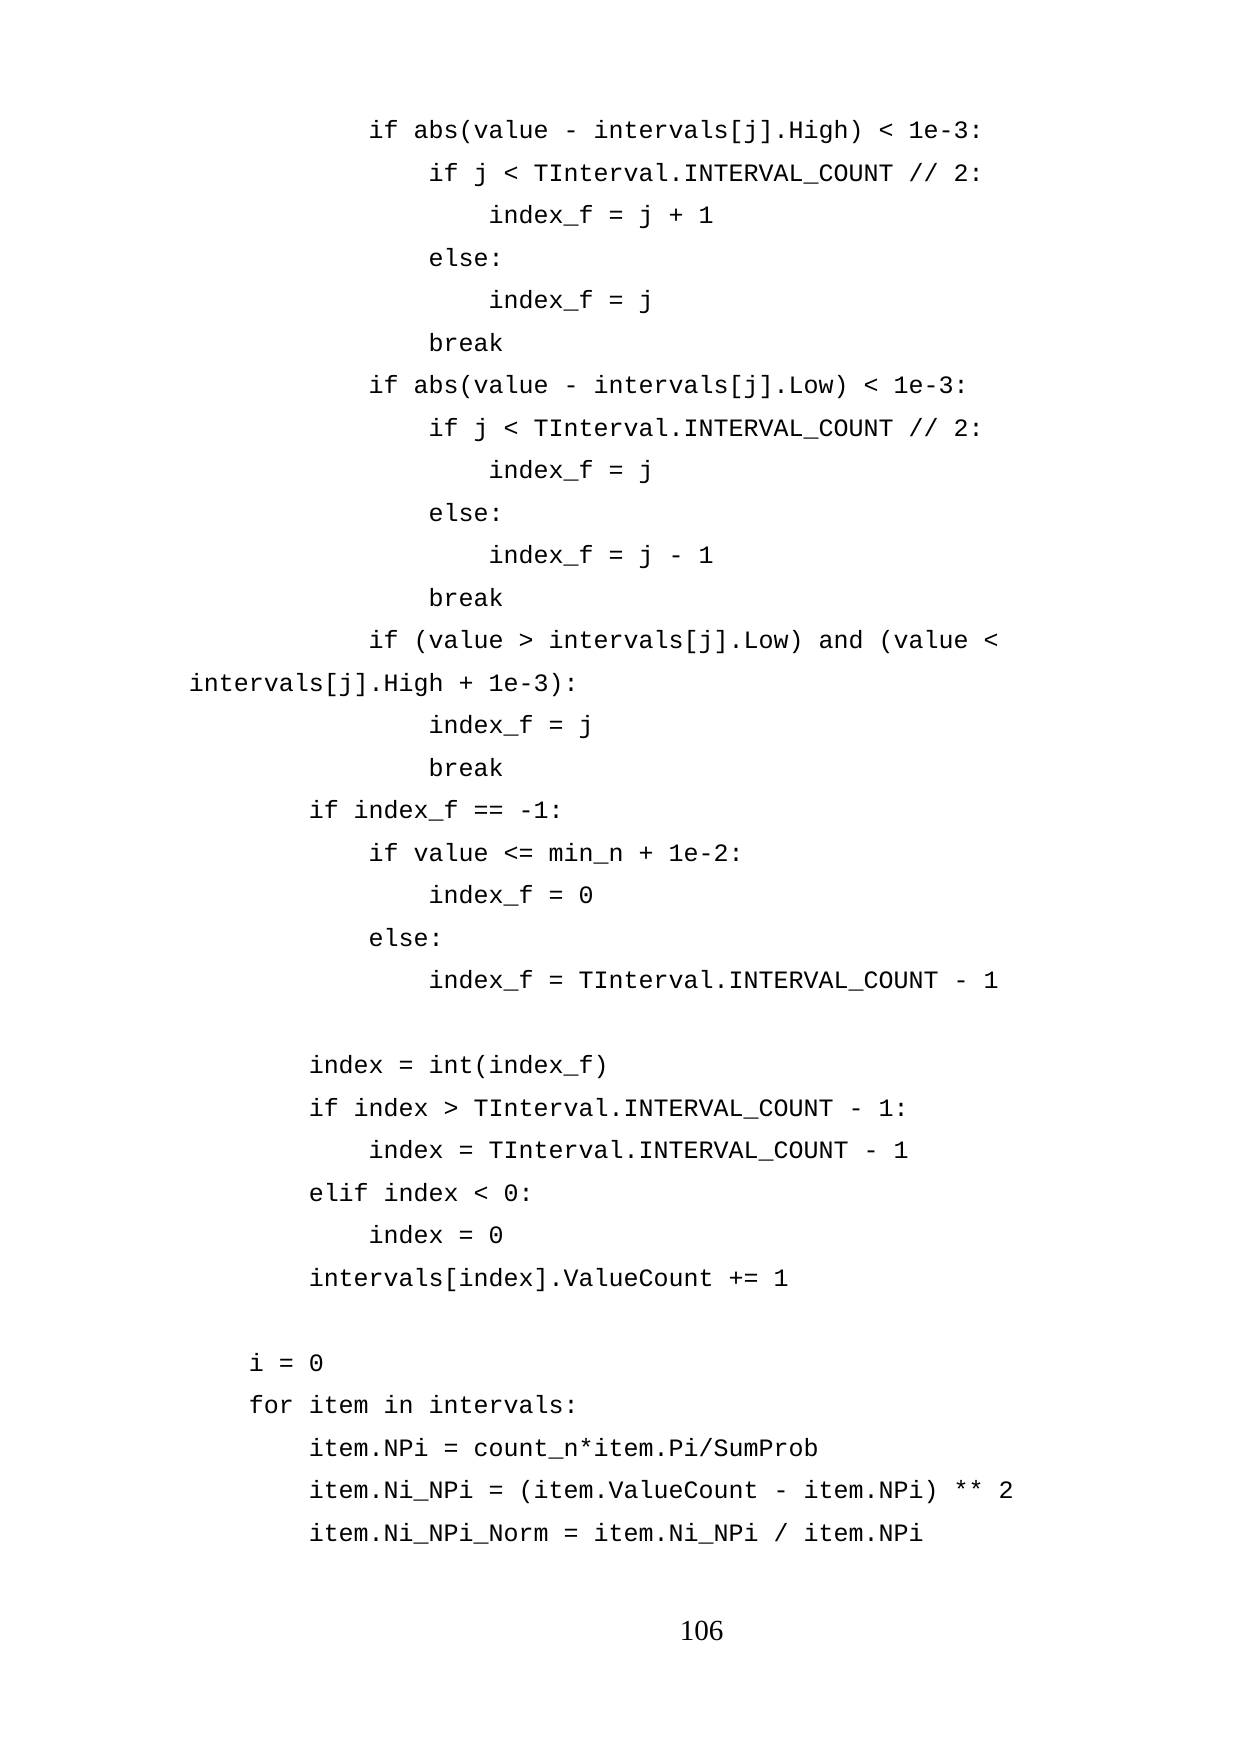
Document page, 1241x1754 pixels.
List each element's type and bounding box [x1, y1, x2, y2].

table_cell [177, 118, 1152, 1606]
